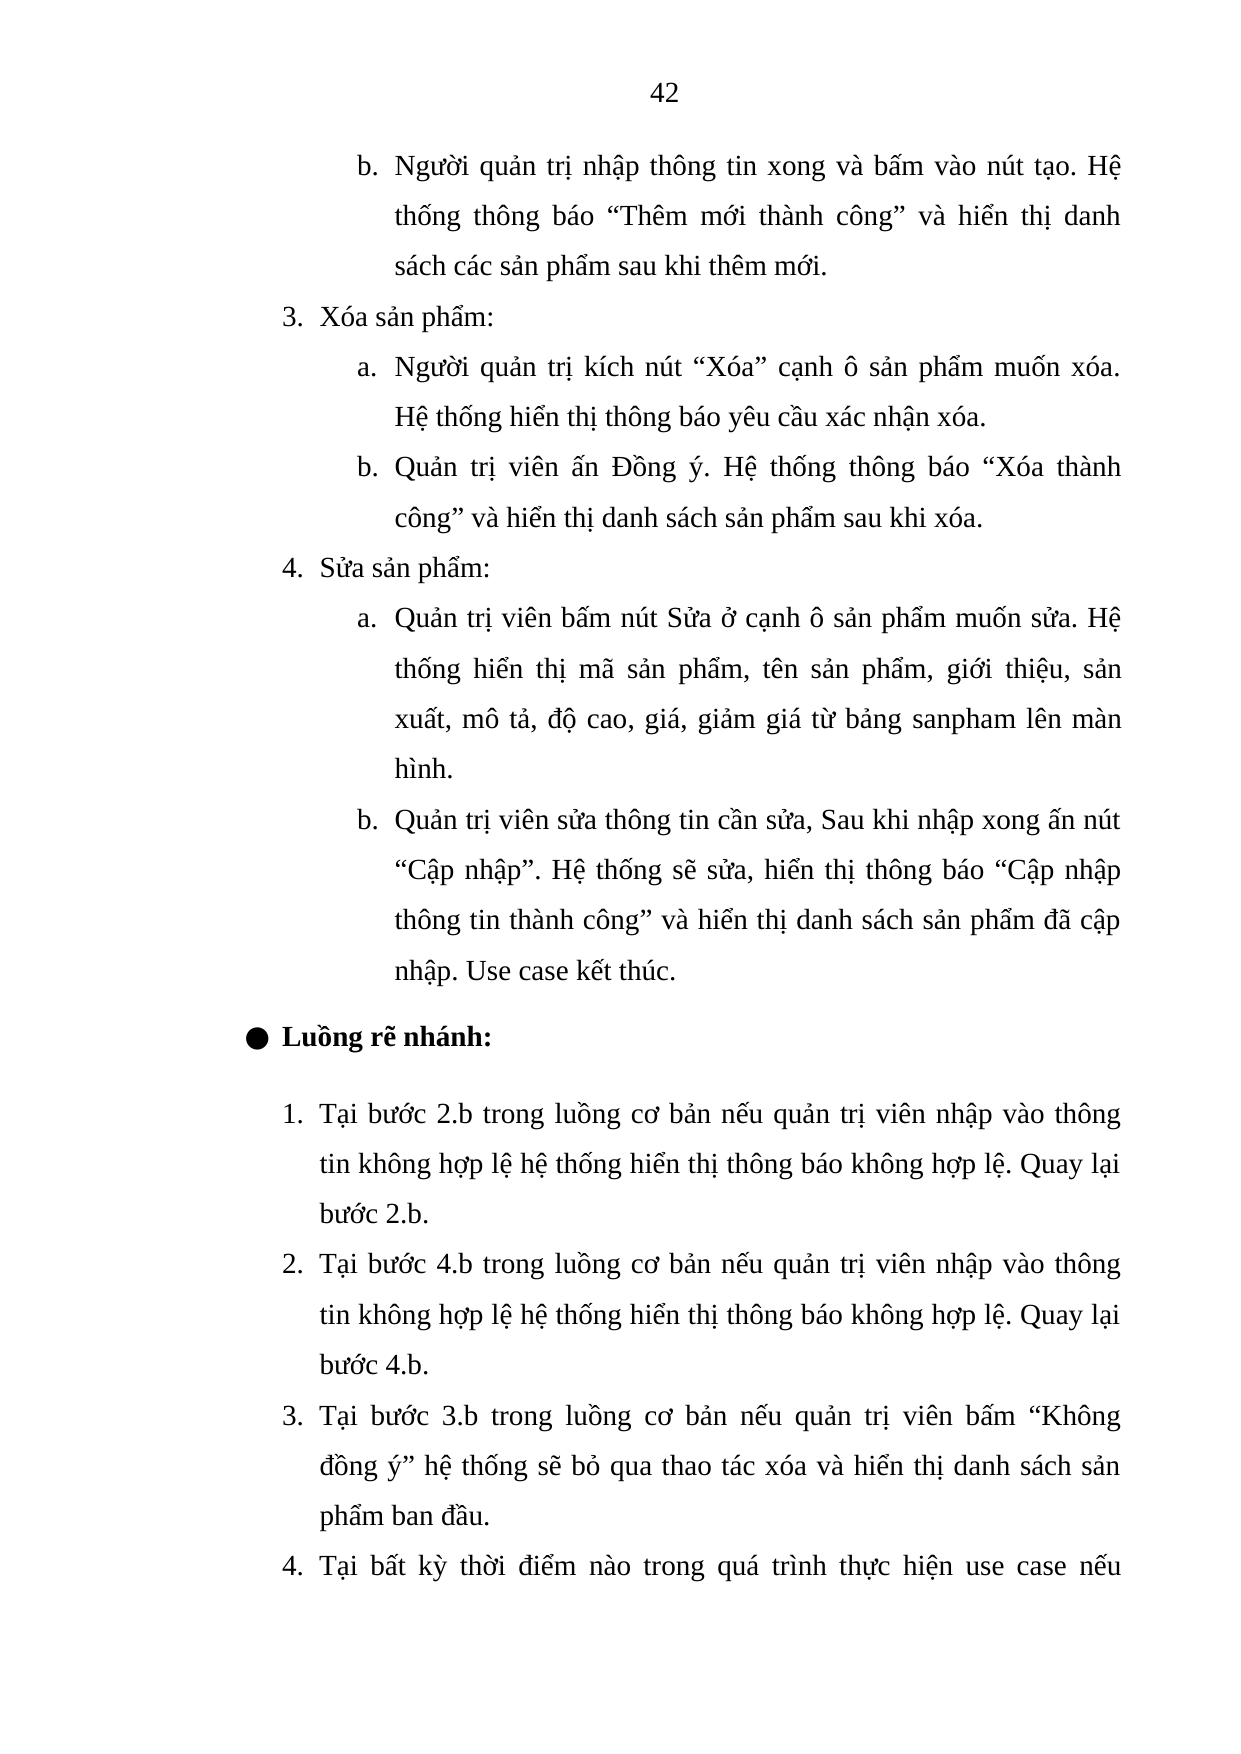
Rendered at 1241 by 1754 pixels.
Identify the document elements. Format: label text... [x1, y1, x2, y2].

list Luồng rẽ nhánh: [244, 1003, 1122, 1063]
list Quản trị viên bấm nút Sửa ở cạnh ô sản phẩm muốn sửa. Hệ thống hiển thị mã sản phẩm, tên sản phẩm, giới thiệu, sản xuất, mô tả, độ cao, giá, giảm giá từ bảng sanpham lên màn hình. [357, 601, 1122, 785]
list Tại bước 4.b trong luồng cơ bản nếu quản trị viên nhập vào thông tin không hợp lệ hệ thống hiển thị thông báo không hợp lệ. Quay lại bước 4.b. [282, 1247, 1122, 1381]
list Xóa sản phẩm: [282, 299, 1122, 332]
list Quản trị viên sửa thông tin cần sửa, Sau khi nhập xong ấn nút “Cập nhập”. Hệ thống sẽ sửa, hiển thị thông báo “Cập nhập thông tin thành công” và hiển thị danh sách sản phẩm đã cập nhập. Use case kết thúc. [357, 802, 1122, 986]
list Tại bước 3.b trong luồng cơ bản nếu quản trị viên bấm “Không đồng ý” hệ thống sẽ bỏ qua thao tác xóa và hiển thị danh sách sản phẩm ban đầu. [282, 1398, 1122, 1532]
list Người quản trị nhập thông tin xong và bấm vào nút tạo. Hệ thống thông báo “Thêm mới thành công” và hiển thị danh sách các sản phẩm sau khi thêm mới. [357, 148, 1122, 282]
list Tại bước 2.b trong luồng cơ bản nếu quản trị viên nhập vào thông tin không hợp lệ hệ thống hiển thị thông báo không hợp lệ. Quay lại bước 2.b. [282, 1096, 1122, 1230]
list Người quản trị kích nút “Xóa” cạnh ô sản phẩm muốn xóa. Hệ thống hiển thị thông báo yêu cầu xác nhận xóa. [357, 349, 1122, 433]
list Sửa sản phẩm: [282, 550, 1122, 584]
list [282, 1548, 1122, 1582]
list Quản trị viên ấn Đồng ý. Hệ thống thông báo “Xóa thành công” và hiển thị danh sách sản phẩm sau khi xóa. [357, 449, 1122, 533]
